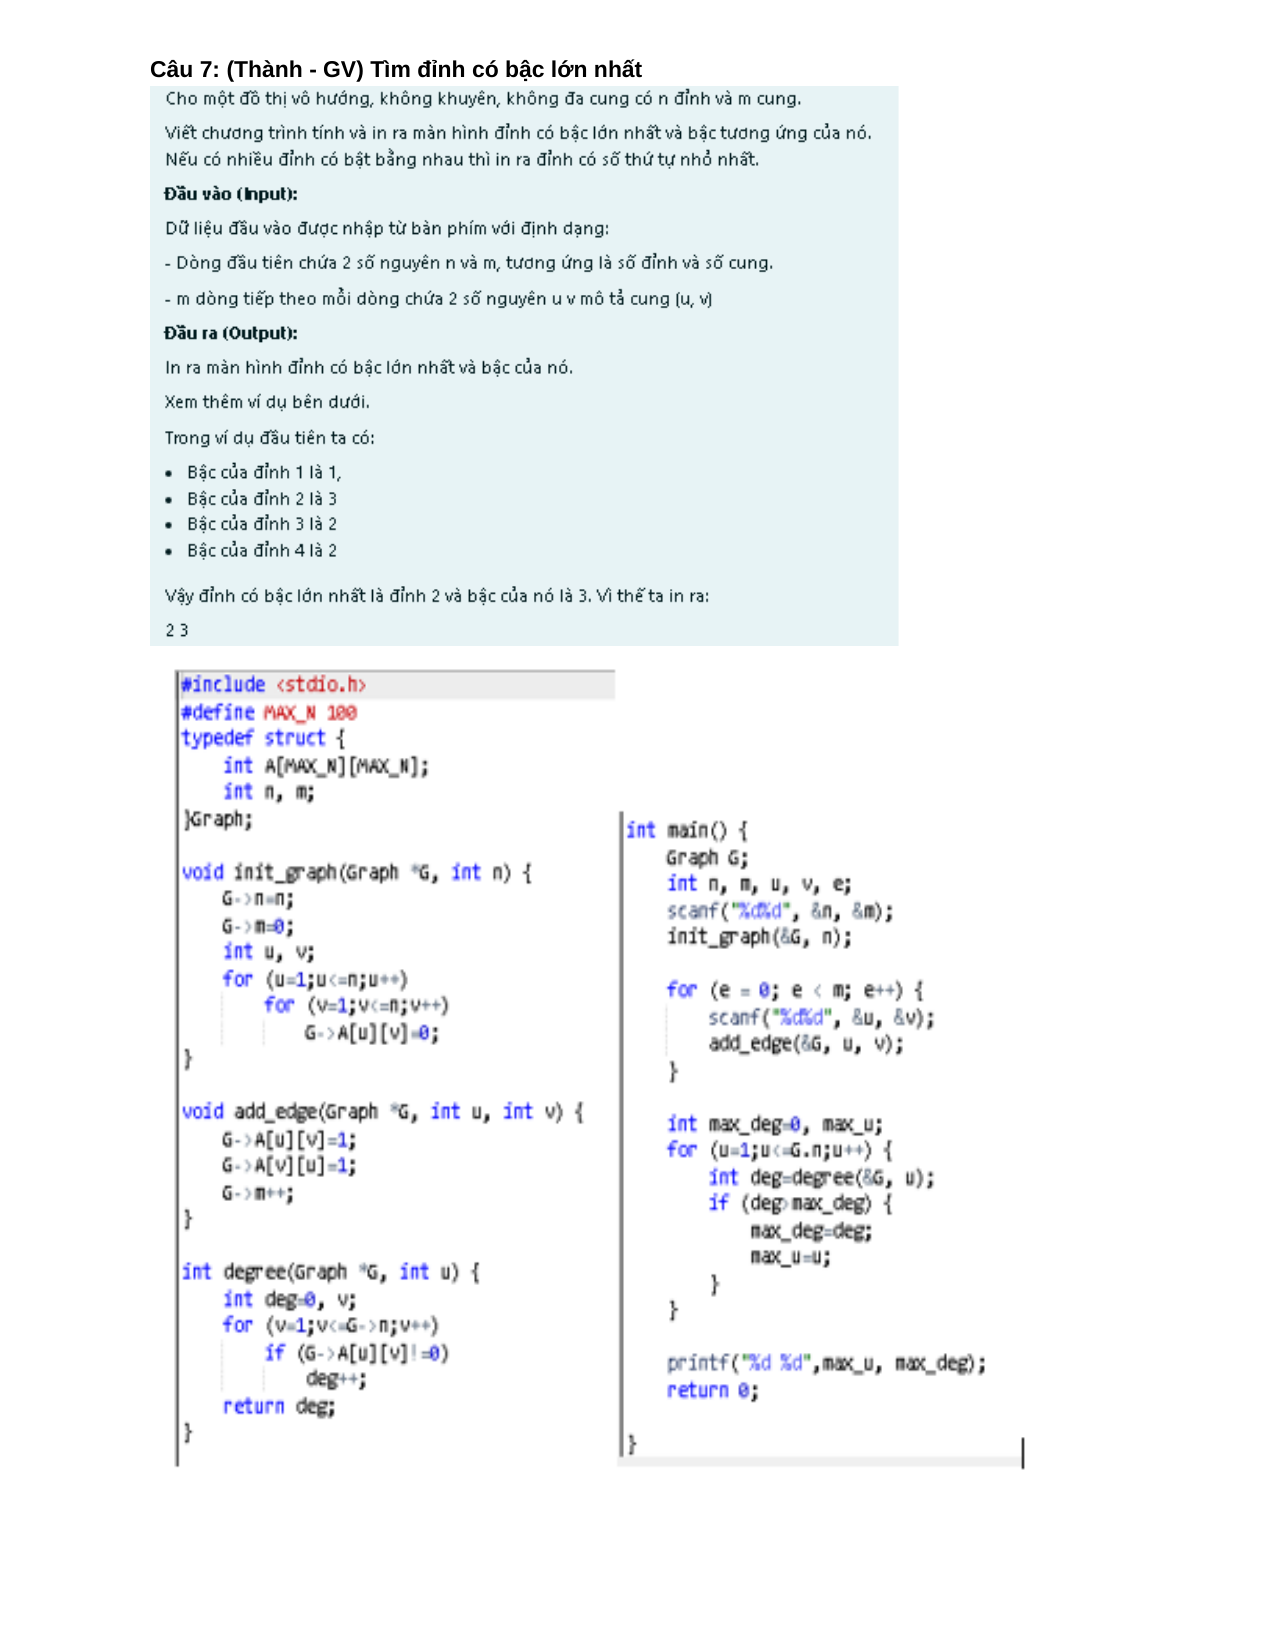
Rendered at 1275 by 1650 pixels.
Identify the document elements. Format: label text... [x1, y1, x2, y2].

picture [150, 86, 902, 646]
picture [150, 649, 1098, 1508]
text Câu 7: (Thành - GV) Tìm đỉnh có bậc lớn nhất [150, 56, 1125, 83]
